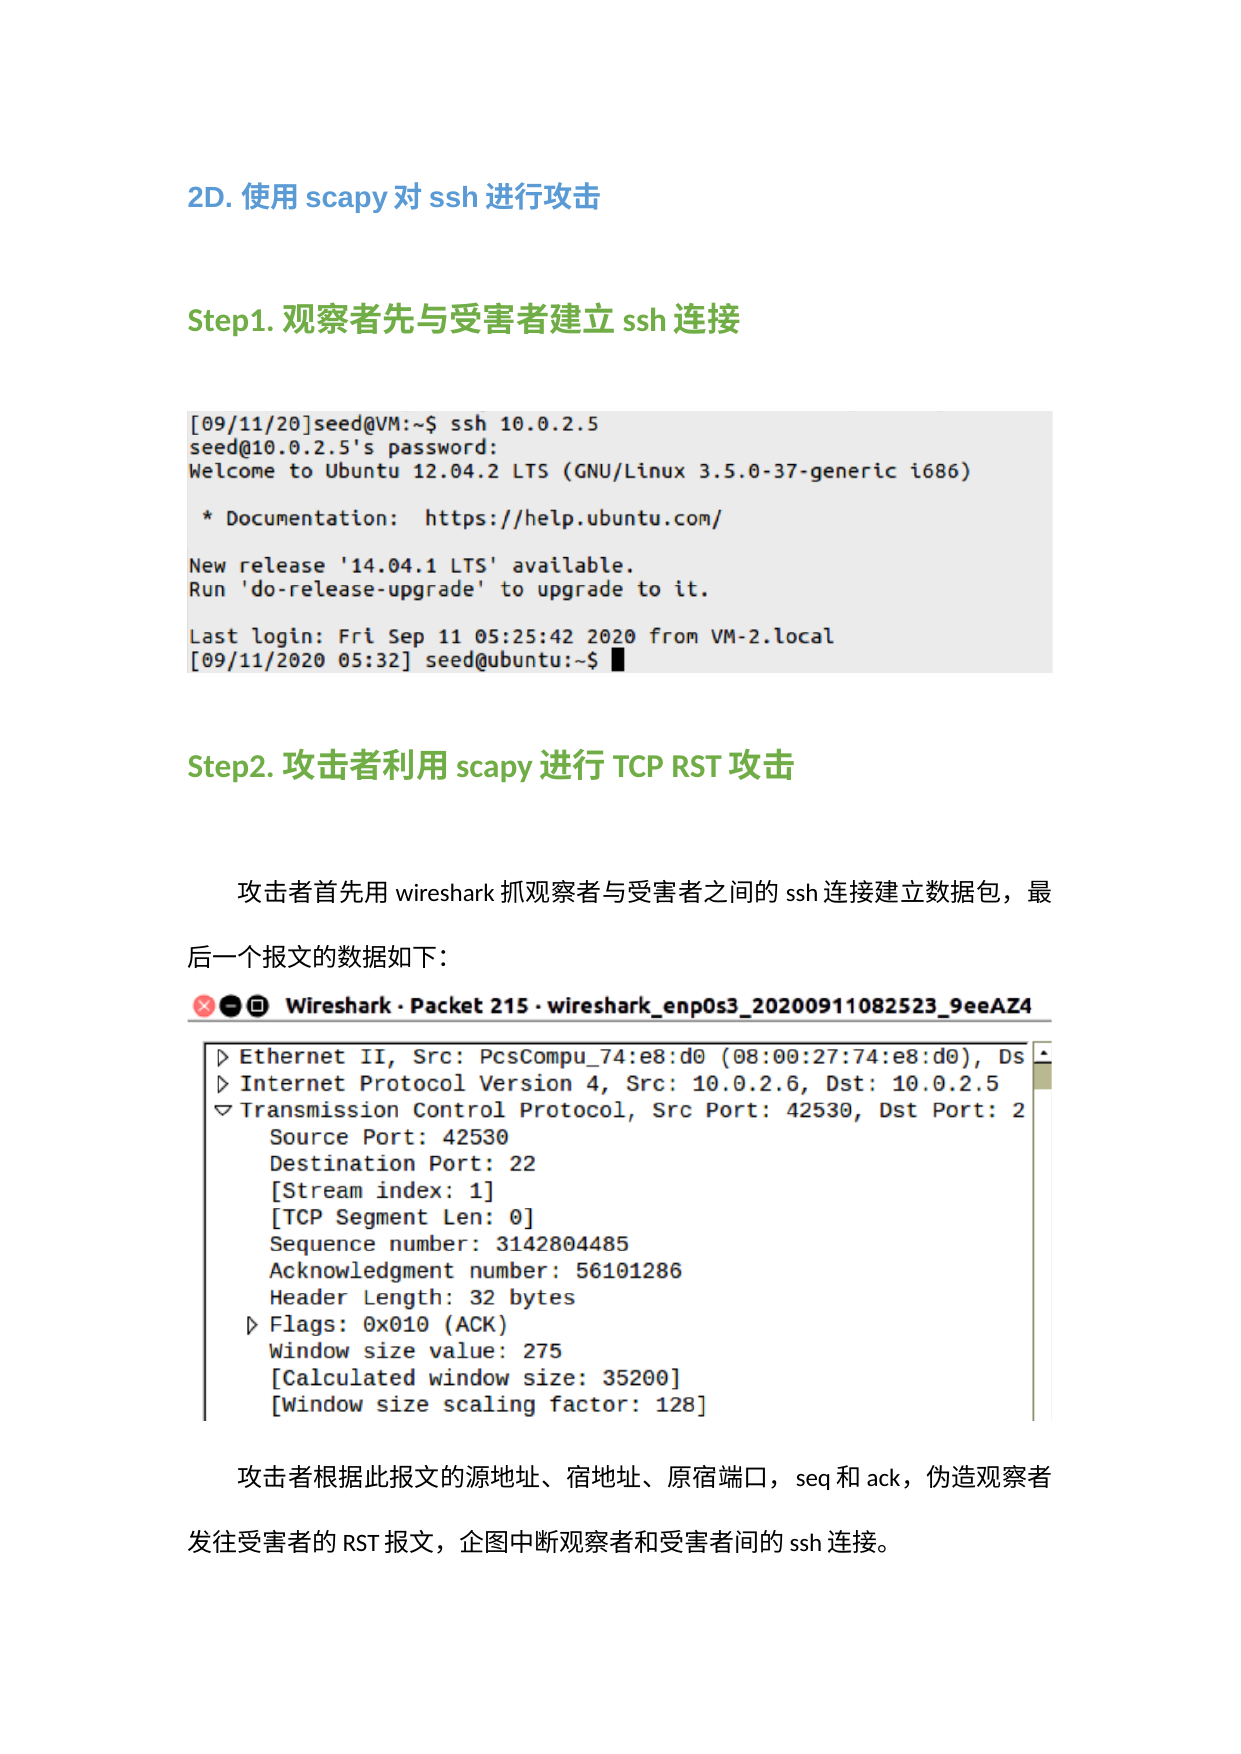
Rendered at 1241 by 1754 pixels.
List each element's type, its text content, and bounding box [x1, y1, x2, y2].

text 攻击者根据此报文的源地址、宿地址、原宿端口，seq和ack，伪造观察者发往受害者的RST报文，企图中断观察者和受害者间的ssh连接。 [187, 1443, 1053, 1573]
picture [187, 987, 1052, 1421]
text 攻击者首先用wireshark抓观察者与受害者之间的ssh连接建立数据包，最后一个报文的数据如下： [187, 858, 1053, 988]
subtitle Step1. 观察者先与受害者建立ssh连接 [187, 284, 1053, 349]
picture [187, 411, 1053, 673]
subtitle Step2. 攻击者利用scapy进行TCP RST攻击 [187, 731, 1053, 796]
subtitle 2D. 使用scapy对ssh进行攻击 [187, 162, 1053, 227]
